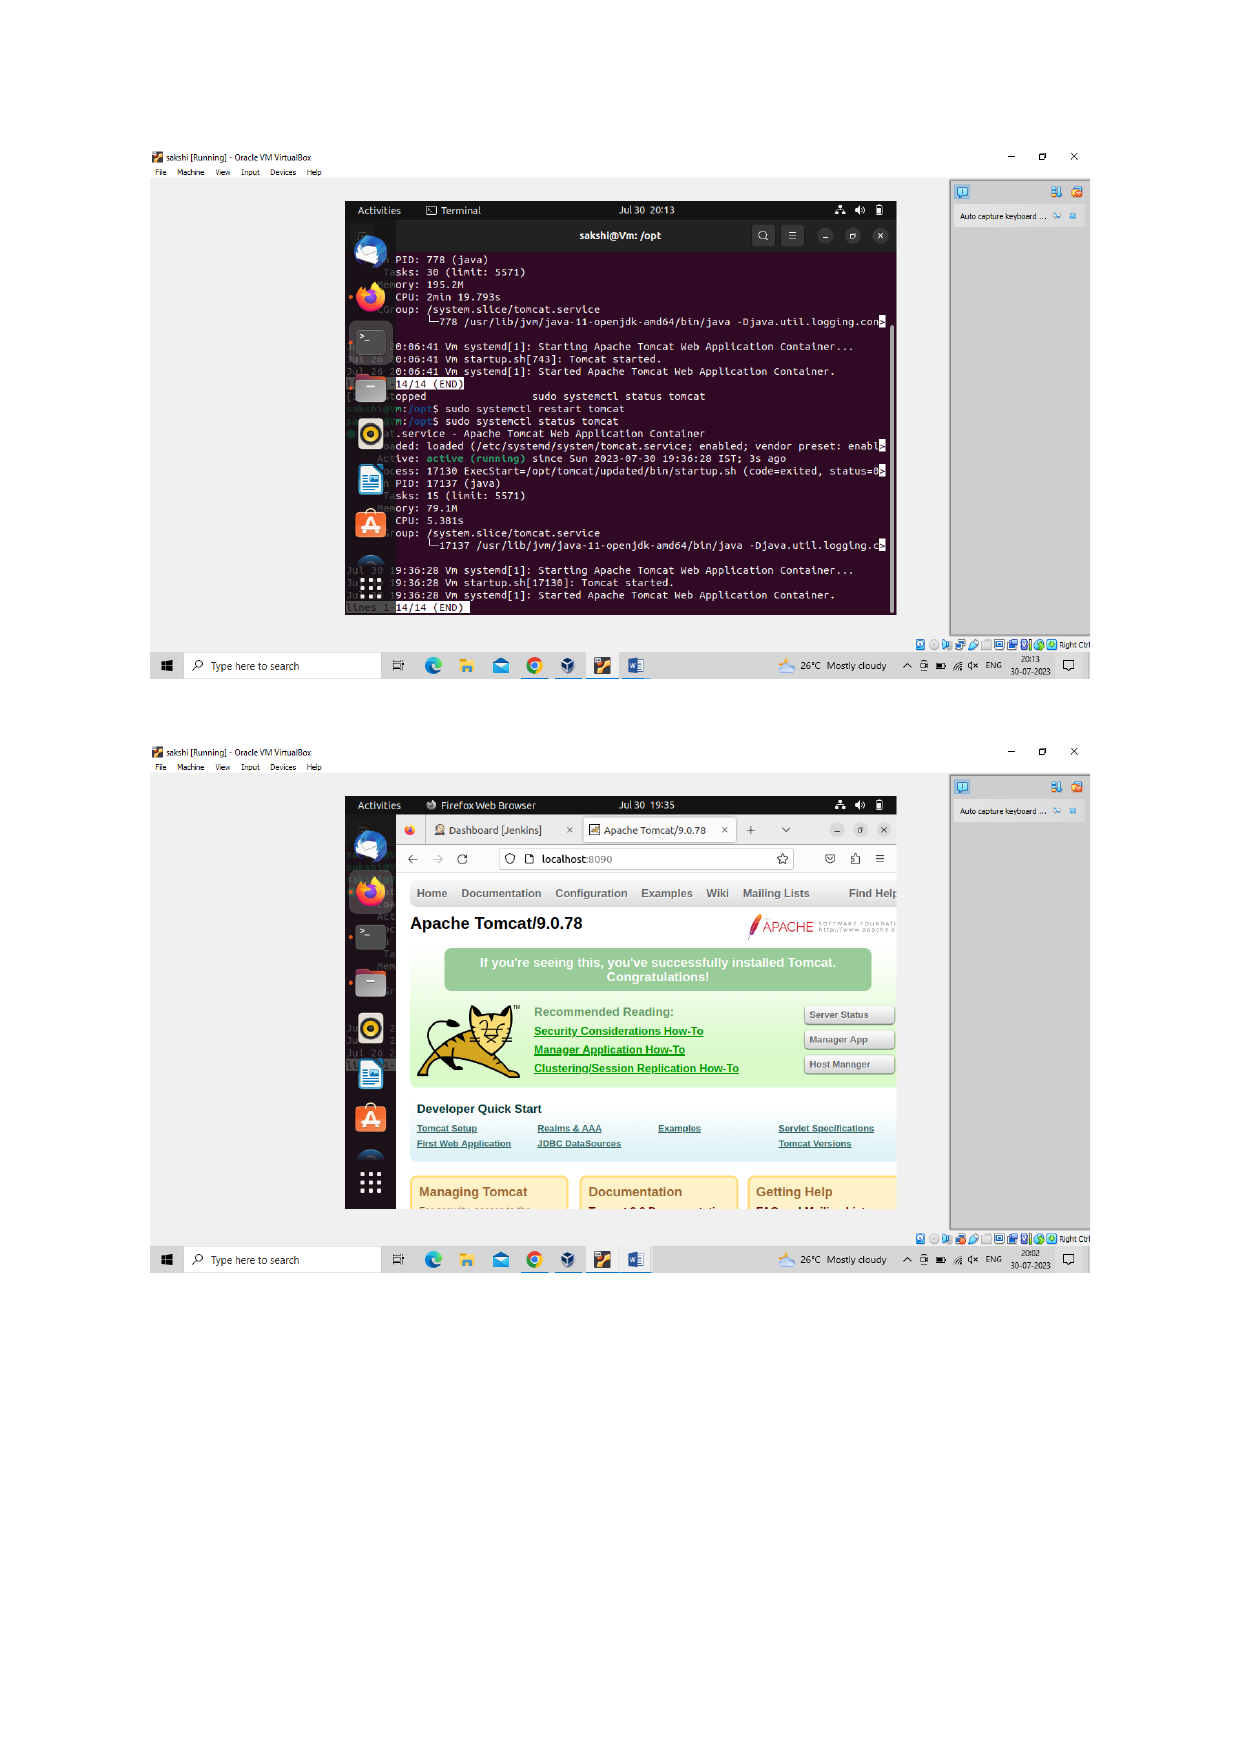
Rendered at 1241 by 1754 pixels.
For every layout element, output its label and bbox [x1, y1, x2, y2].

picture [150, 150, 1091, 679]
picture [150, 744, 1091, 1273]
